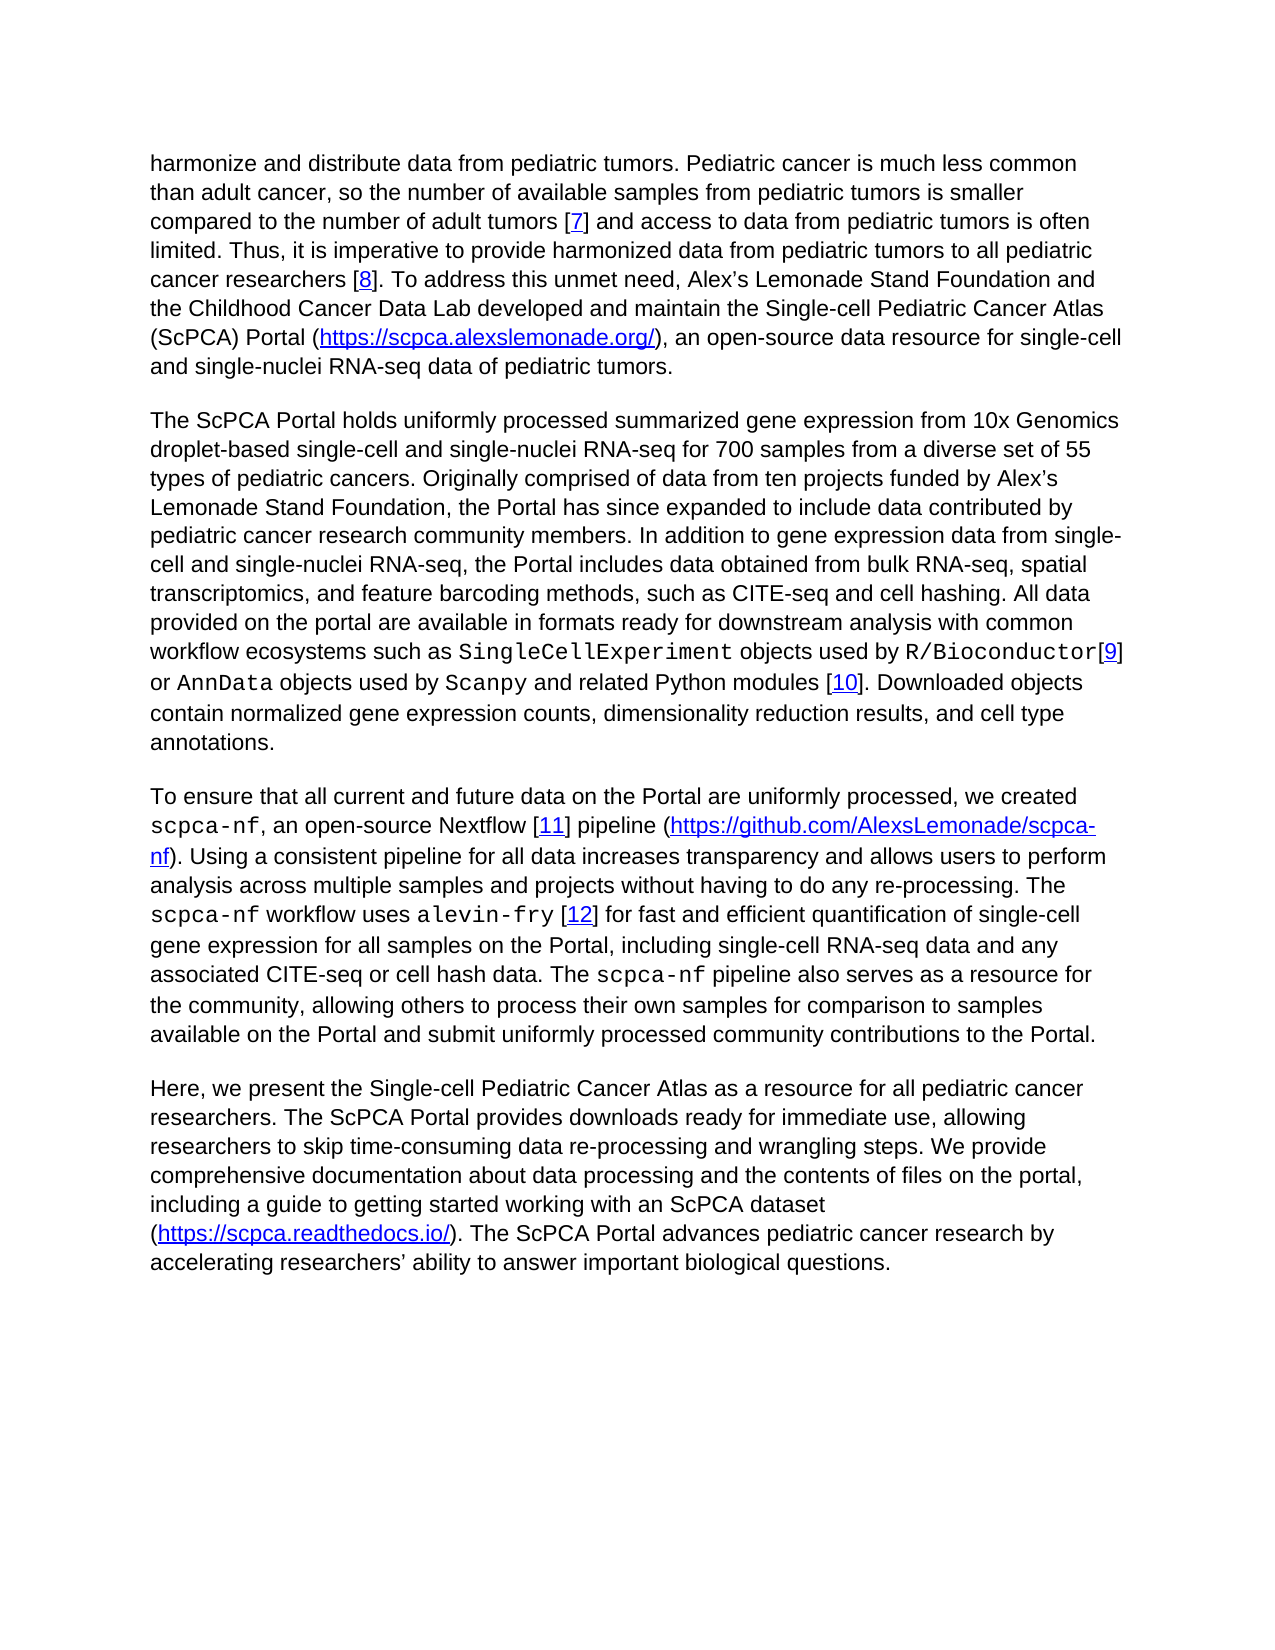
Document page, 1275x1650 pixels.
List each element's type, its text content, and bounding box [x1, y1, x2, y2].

text Here, we present the Single-cell Pediatric Cancer Atlas as a resource for all pediatric cancer researchers. The ScPCA Portal provides downloads ready for immediate use, allowing researchers to skip time-consuming data re-processing and wrangling steps. We provide comprehensive documentation about data processing and the contents of files on the portal, including a guide to getting started working with an ScPCA dataset (https://scpca.readthedocs.io/). The ScPCA Portal advances pediatric cancer research by accelerating researchers’ ability to answer important biological questions. [150, 1075, 1125, 1275]
text To ensure that all current and future data on the Portal are uniformly processed, we created scpca-nf, an open-source Nextflow [11] pipeline (https://github.com/AlexsLemonade/scpca-nf). Using a consistent pipeline for all data increases transparency and allows users to perform analysis across multiple samples and projects without having to do any re-processing. The scpca-nf workflow uses alevin-fry [12] for fast and efficient quantification of single-cell gene expression for all samples on the Portal, including single-cell RNA-seq data and any associated CITE-seq or cell hash data. The scpca-nf pipeline also serves as a resource for the community, allowing others to process their own samples for comparison to samples available on the Portal and submit uniformly processed community contributions to the Portal. [150, 783, 1125, 1047]
text The ScPCA Portal holds uniformly processed summarized gene expression from 10x Genomics droplet-based single-cell and single-nuclei RNA-seq for 700 samples from a diverse set of 55 types of pediatric cancers. Originally comprised of data from ten projects funded by Alex’s Lemonade Stand Foundation, the Portal has since expanded to include data contributed by pediatric cancer research community members. In addition to gene expression data from single-cell and single-nuclei RNA-seq, the Portal includes data obtained from bulk RNA-seq, spatial transcriptomics, and feature barcoding methods, such as CITE-seq and cell hashing. All data provided on the portal are available in formats ready for downstream analysis with common workflow ecosystems such as SingleCellExperiment objects used by R/Bioconductor[9] or AnnData objects used by Scanpy and related Python modules [10]. Downloaded objects contain normalized gene expression counts, dimensionality reduction results, and cell type annotations. [150, 407, 1125, 756]
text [150, 150, 1125, 379]
